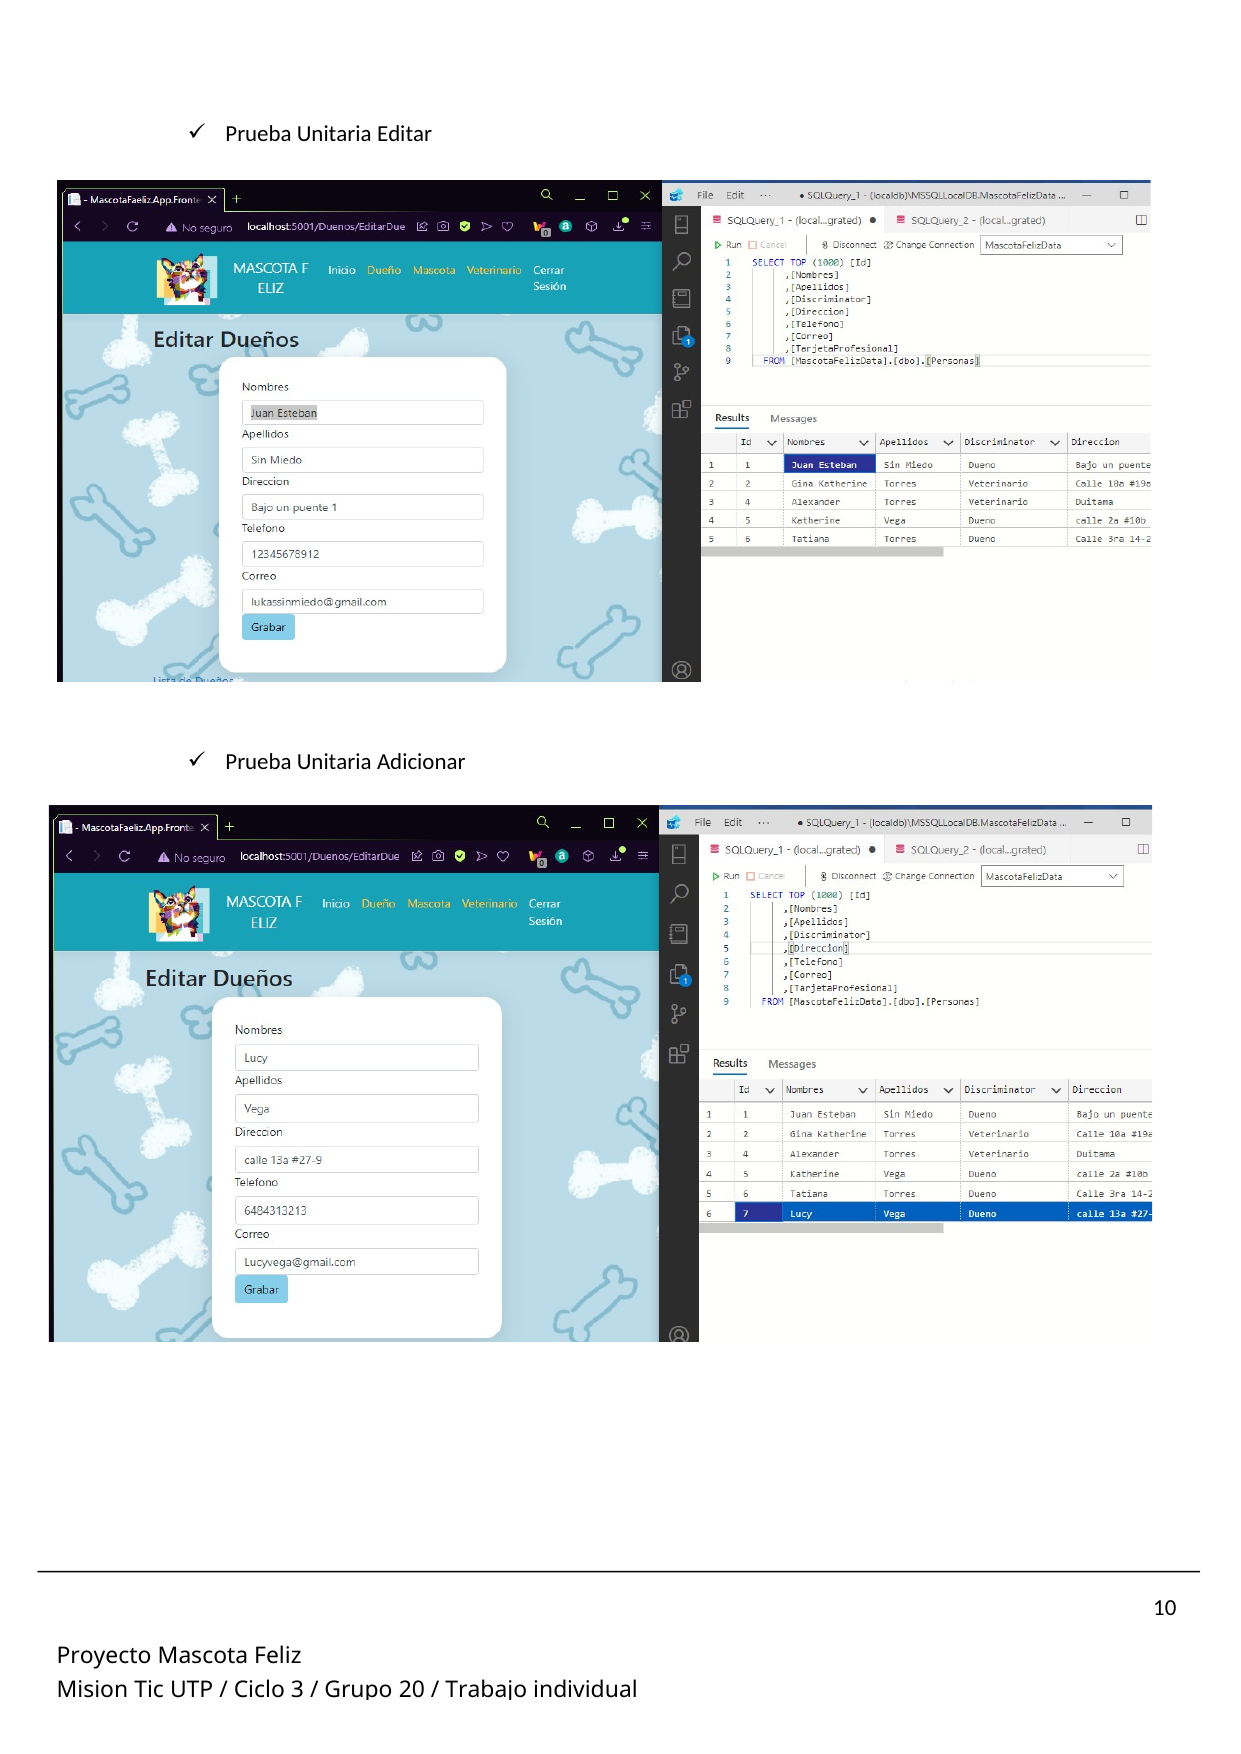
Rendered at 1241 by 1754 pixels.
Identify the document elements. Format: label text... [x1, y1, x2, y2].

picture [57, 180, 1151, 682]
list Prueba Unitaria Editar [187, 119, 1221, 147]
picture [48, 805, 1153, 1342]
list Prueba Unitaria Adicionar [187, 747, 1221, 776]
